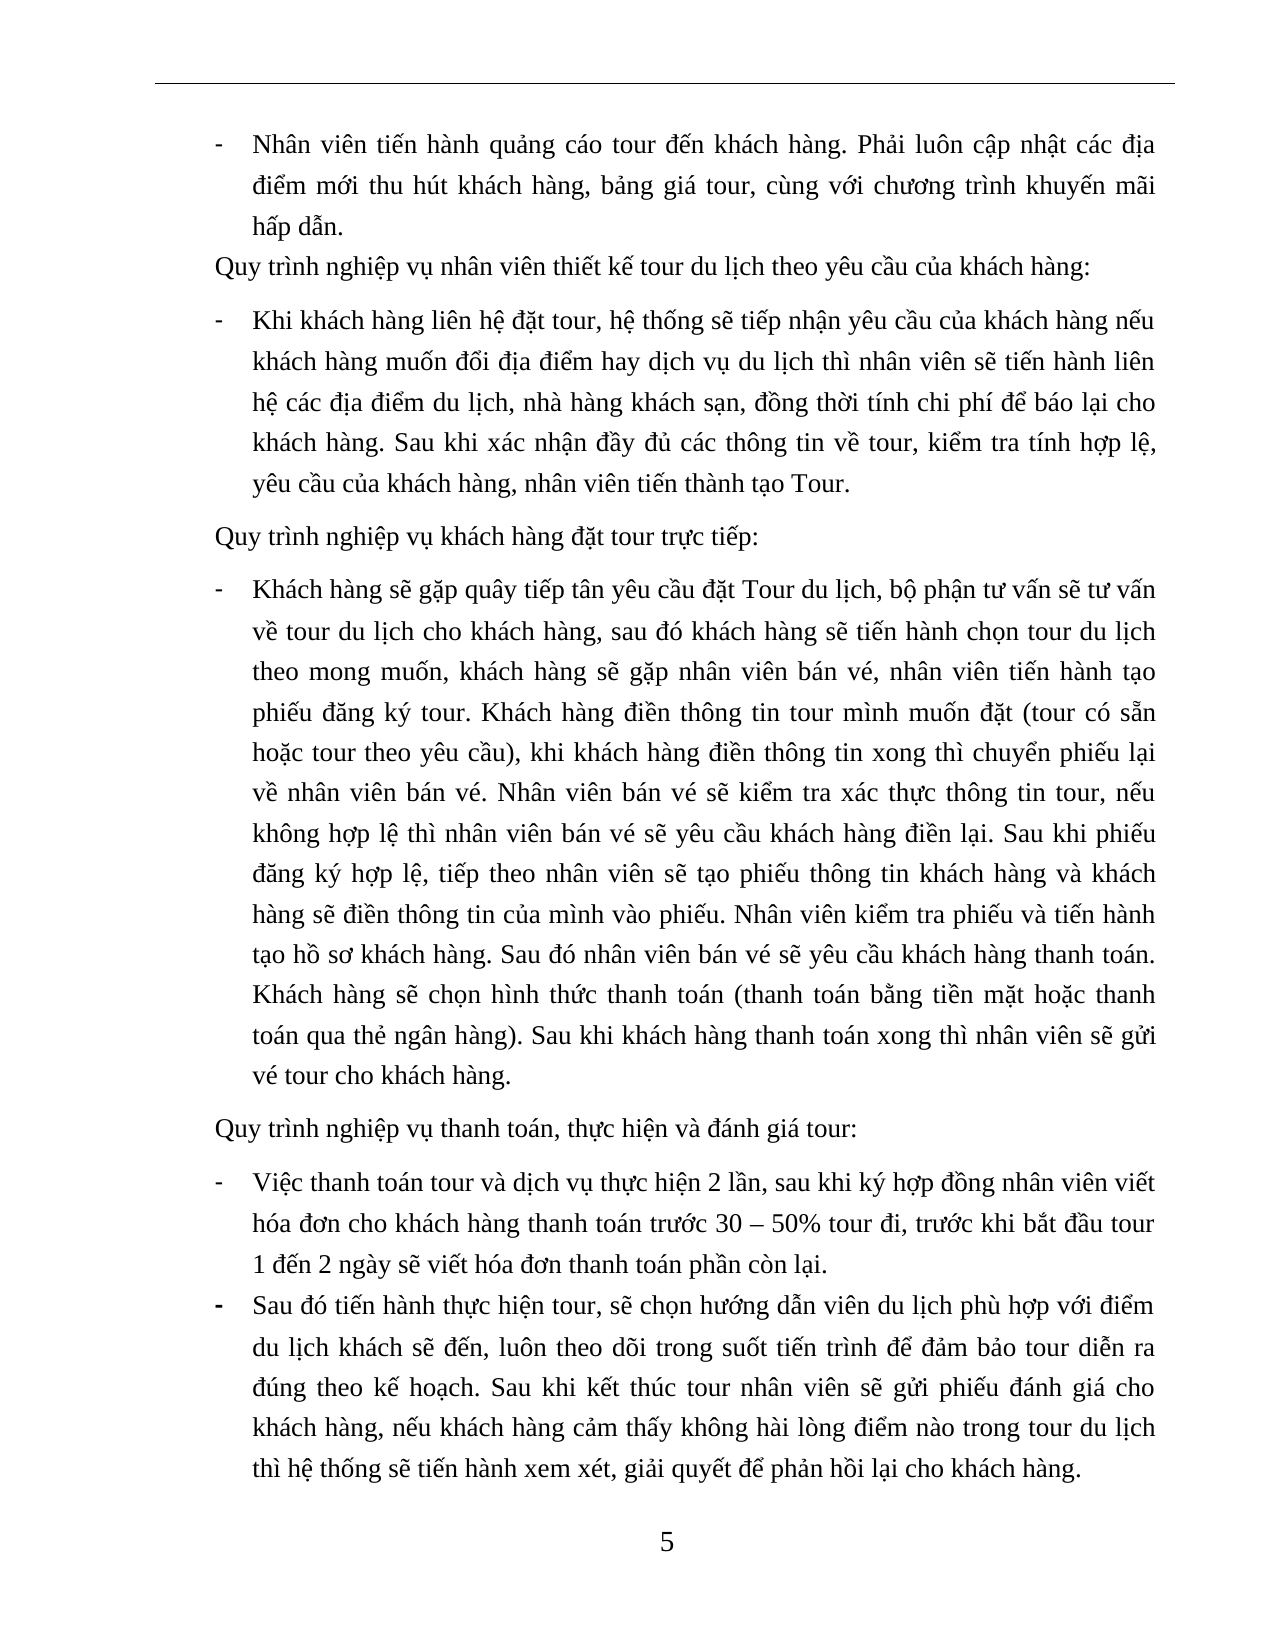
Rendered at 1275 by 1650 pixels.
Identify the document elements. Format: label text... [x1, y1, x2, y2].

list Sau đó tiến hành thực hiện tour, sẽ chọn hướng dẫn viên du lịch phù hợp với điểm du lịch khách sẽ đến, luôn theo dõi trong suốt tiến trình để đảm bảo tour diễn ra đúng theo kế hoạch. Sau khi kết thúc tour nhân viên sẽ gửi phiếu đánh giá cho khách hàng, nếu khách hàng cảm thấy không hài lòng điểm nào trong tour du lịch thì hệ thống sẽ tiến hành xem xét, giải quyết để phản hồi lại cho khách hàng. [214, 1288, 1156, 1483]
list Khi khách hàng liên hệ đặt tour, hệ thống sẽ tiếp nhận yêu cầu của khách hàng nếu khách hàng muốn đổi địa điểm hay dịch vụ du lịch thì nhân viên sẽ tiến hành liên hệ các địa điểm du lịch, nhà hàng khách sạn, đồng thời tính chi phí để báo lại cho khách hàng. Sau khi xác nhận đầy đủ các thông tin về tour, kiểm tra tính hợp lệ, yêu cầu của khách hàng, nhân viên tiến thành tạo Tour. [214, 303, 1156, 498]
list Việc thanh toán tour và dịch vụ thực hiện 2 lần, sau khi ký hợp đồng nhân viên viết hóa đơn cho khách hàng thanh toán trước 30 – 50% tour đi, trước khi bắt đầu tour 1 đến 2 ngày sẽ viết hóa đơn thanh toán phần còn lại. [214, 1165, 1156, 1279]
list Nhân viên tiến hành quảng cáo tour đến khách hàng. Phải luôn cập nhật các địa điểm mới thu hút khách hàng, bảng giá tour, cùng với chương trình khuyến mãi hấp dẫn. [214, 127, 1156, 241]
text Quy trình nghiệp vụ thanh toán, thực hiện và đánh giá tour: [214, 1112, 1156, 1143]
text Quy trình nghiệp vụ khách hàng đặt tour trực tiếp: [214, 520, 1156, 551]
text Quy trình nghiệp vụ nhân viên thiết kế tour du lịch theo yêu cầu của khách hàng: [214, 250, 1156, 281]
list Khách hàng sẽ gặp quây tiếp tân yêu cầu đặt Tour du lịch, bộ phận tư vấn sẽ tư vấn về tour du lịch cho khách hàng, sau đó khách hàng sẽ tiến hành chọn tour du lịch theo mong muốn, khách hàng sẽ gặp nhân viên bán vé, nhân viên tiến hành tạo phiếu đăng ký tour. Khách hàng điền thông tin tour mình muốn đặt (tour có sẵn hoặc tour theo yêu cầu), khi khách hàng điền thông tin xong thì chuyển phiếu lại về nhân viên bán vé. Nhân viên bán vé sẽ kiểm tra xác thực thông tin tour, nếu không hợp lệ thì nhân viên bán vé sẽ yêu cầu khách hàng điền lại. Sau khi phiếu đăng ký hợp lệ, tiếp theo nhân viên sẽ tạo phiếu thông tin khách hàng và khách hàng sẽ điền thông tin của mình vào phiếu. Nhân viên kiểm tra phiếu và tiến hành tạo hồ sơ khách hàng. Sau đó nhân viên bán vé sẽ yêu cầu khách hàng thanh toán. Khách hàng sẽ chọn hình thức thanh toán (thanh toán bằng tiền mặt hoặc thanh toán qua thẻ ngân hàng). Sau khi khách hàng thanh toán xong thì nhân viên sẽ gửi vé tour cho khách hàng. [214, 573, 1156, 1091]
